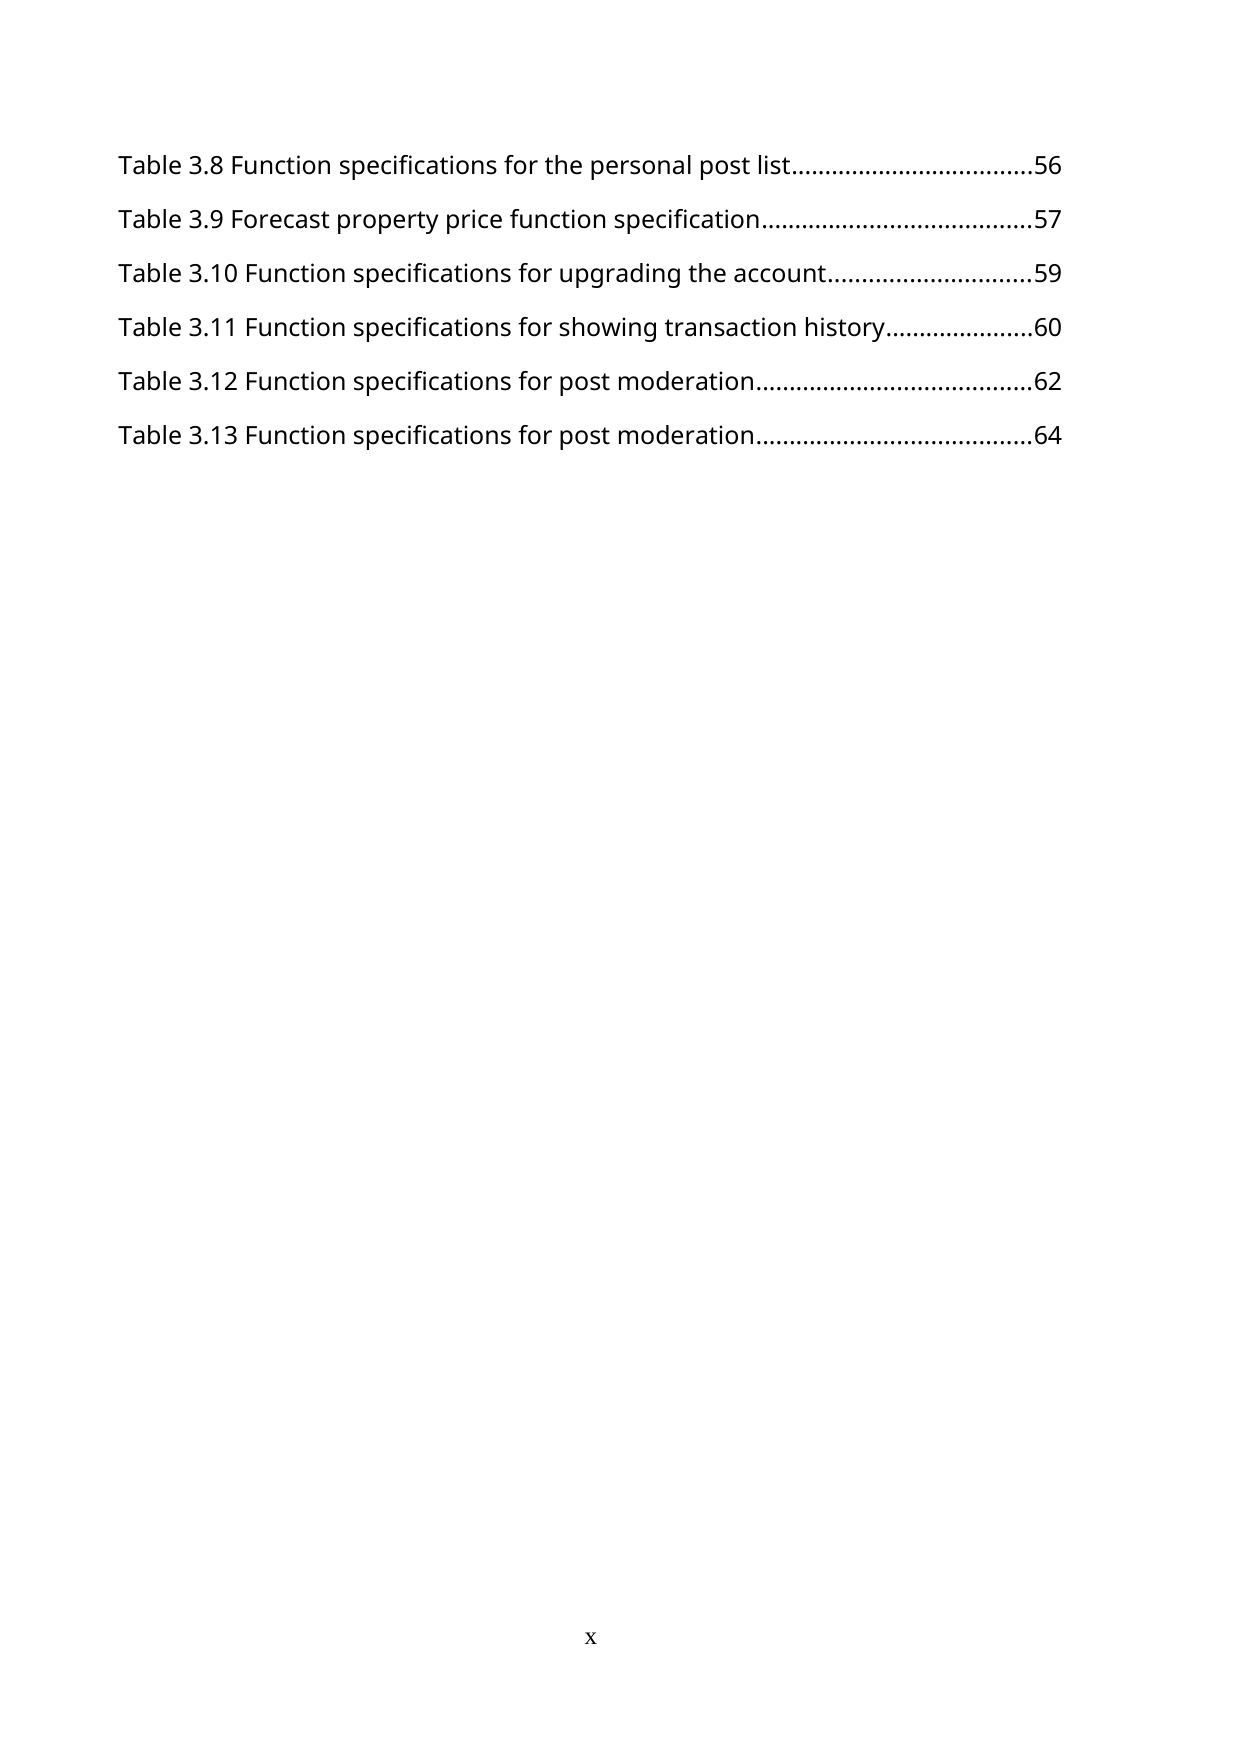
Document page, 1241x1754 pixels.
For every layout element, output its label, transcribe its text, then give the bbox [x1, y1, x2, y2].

text Table 3.12 Function specifications for post moderation 62 [118, 364, 1063, 398]
text Table 3.10 Function specifications for upgrading the account 59 [118, 256, 1063, 290]
text Table 3.13 Function specifications for post moderation 64 [118, 418, 1063, 452]
text Table 3.11 Function specifications for showing transaction history 60 [118, 310, 1063, 344]
text Table 3.8 Function specifications for the personal post list 56 [118, 148, 1063, 182]
text Table 3.9 Forecast property price function specification 57 [118, 202, 1063, 236]
